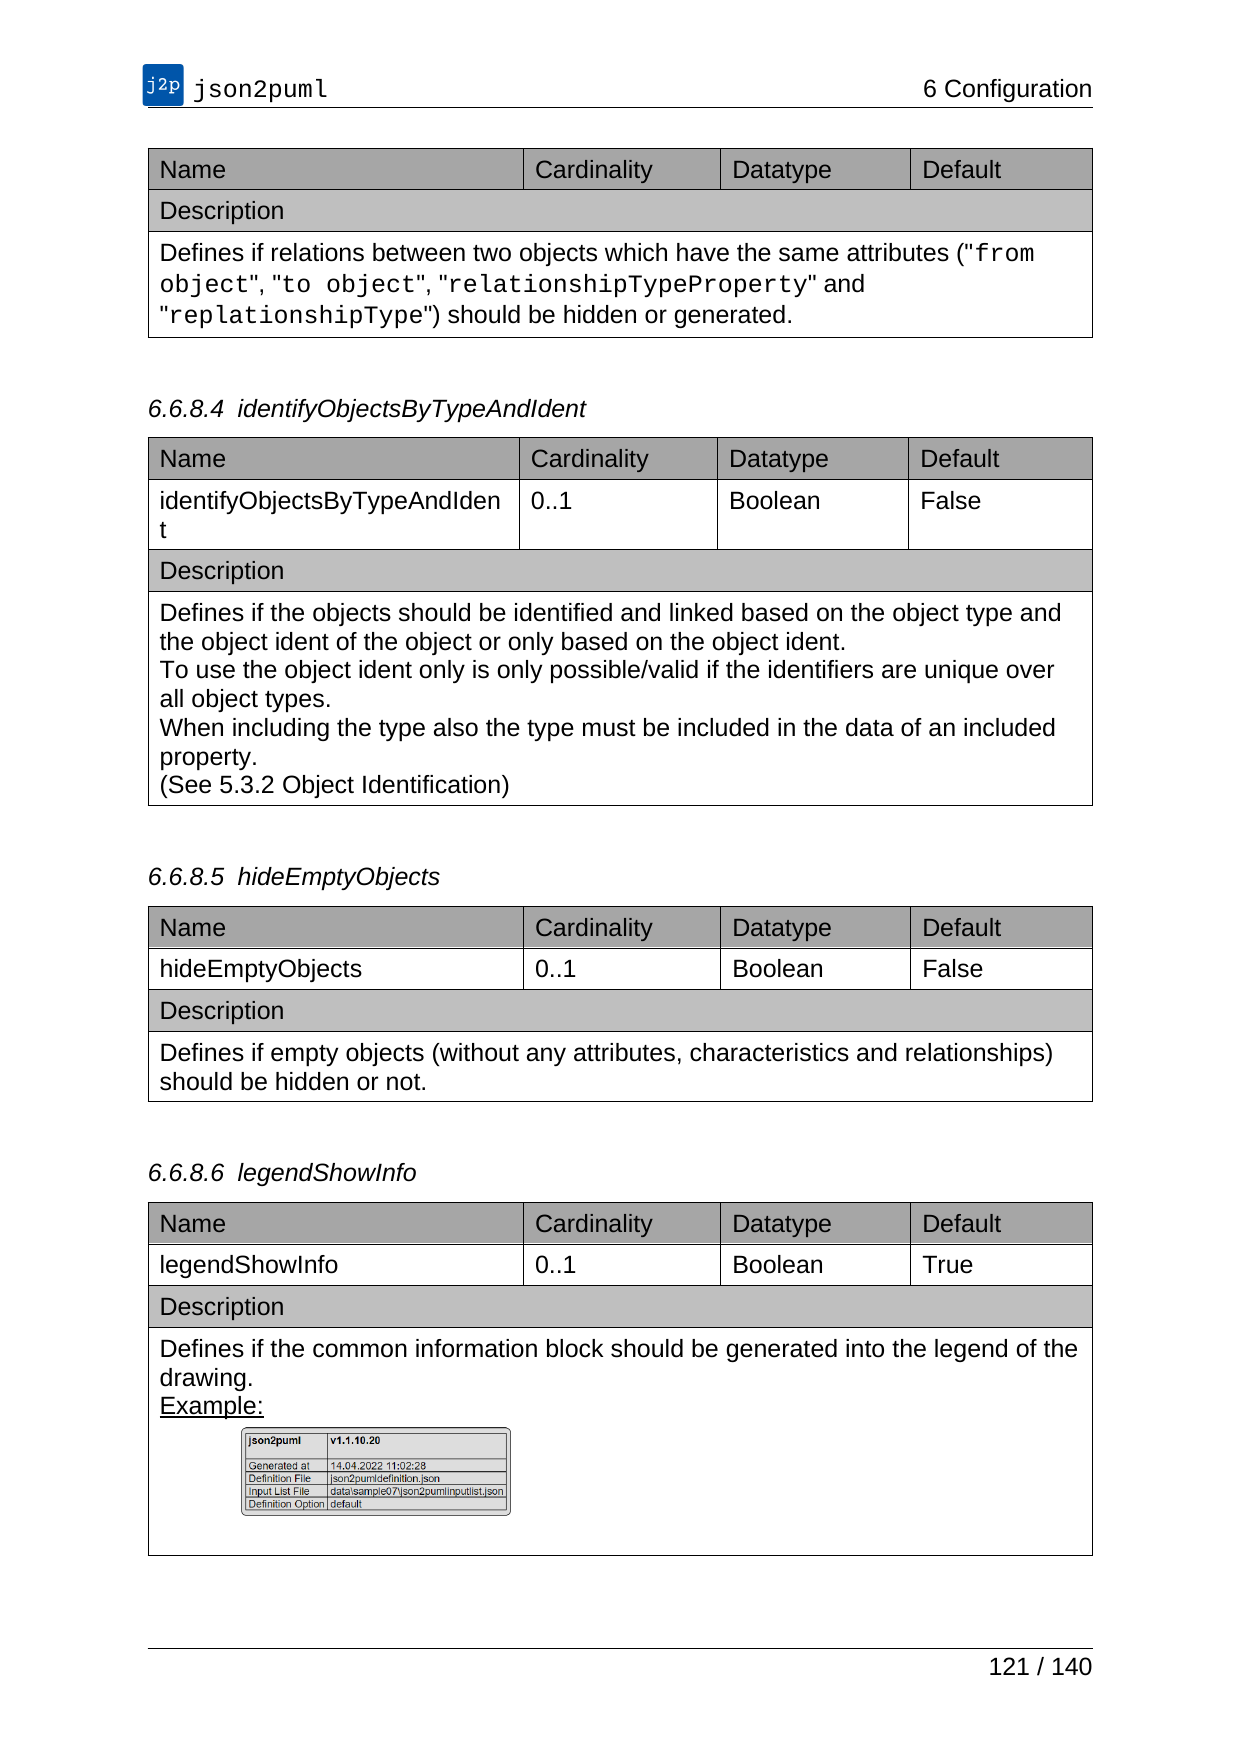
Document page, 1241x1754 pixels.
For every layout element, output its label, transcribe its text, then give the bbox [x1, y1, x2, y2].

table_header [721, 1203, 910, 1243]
subtitle identifyObjectsByTypeAndIdent [148, 394, 1093, 422]
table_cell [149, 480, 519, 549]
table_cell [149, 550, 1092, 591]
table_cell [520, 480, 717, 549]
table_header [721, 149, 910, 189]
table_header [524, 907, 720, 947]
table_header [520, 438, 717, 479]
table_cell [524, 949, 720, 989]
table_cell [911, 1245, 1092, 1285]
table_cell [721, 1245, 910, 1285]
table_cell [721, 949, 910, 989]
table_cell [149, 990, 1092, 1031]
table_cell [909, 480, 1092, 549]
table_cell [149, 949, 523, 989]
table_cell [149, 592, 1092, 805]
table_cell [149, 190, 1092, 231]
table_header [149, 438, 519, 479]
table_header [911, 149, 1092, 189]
subtitle hideEmptyObjects [148, 862, 1093, 891]
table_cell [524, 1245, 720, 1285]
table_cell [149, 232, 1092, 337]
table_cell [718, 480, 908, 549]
picture [142, 64, 184, 106]
picture [233, 1420, 515, 1520]
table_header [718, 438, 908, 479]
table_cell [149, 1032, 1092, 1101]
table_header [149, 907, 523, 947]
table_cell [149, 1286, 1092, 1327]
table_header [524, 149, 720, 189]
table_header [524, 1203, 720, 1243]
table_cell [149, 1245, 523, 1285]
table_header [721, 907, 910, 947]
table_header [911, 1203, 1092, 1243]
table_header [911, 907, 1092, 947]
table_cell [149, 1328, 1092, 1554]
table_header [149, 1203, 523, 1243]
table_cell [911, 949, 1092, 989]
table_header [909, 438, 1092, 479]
subtitle legendShowInfo [148, 1158, 1093, 1187]
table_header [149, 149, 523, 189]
